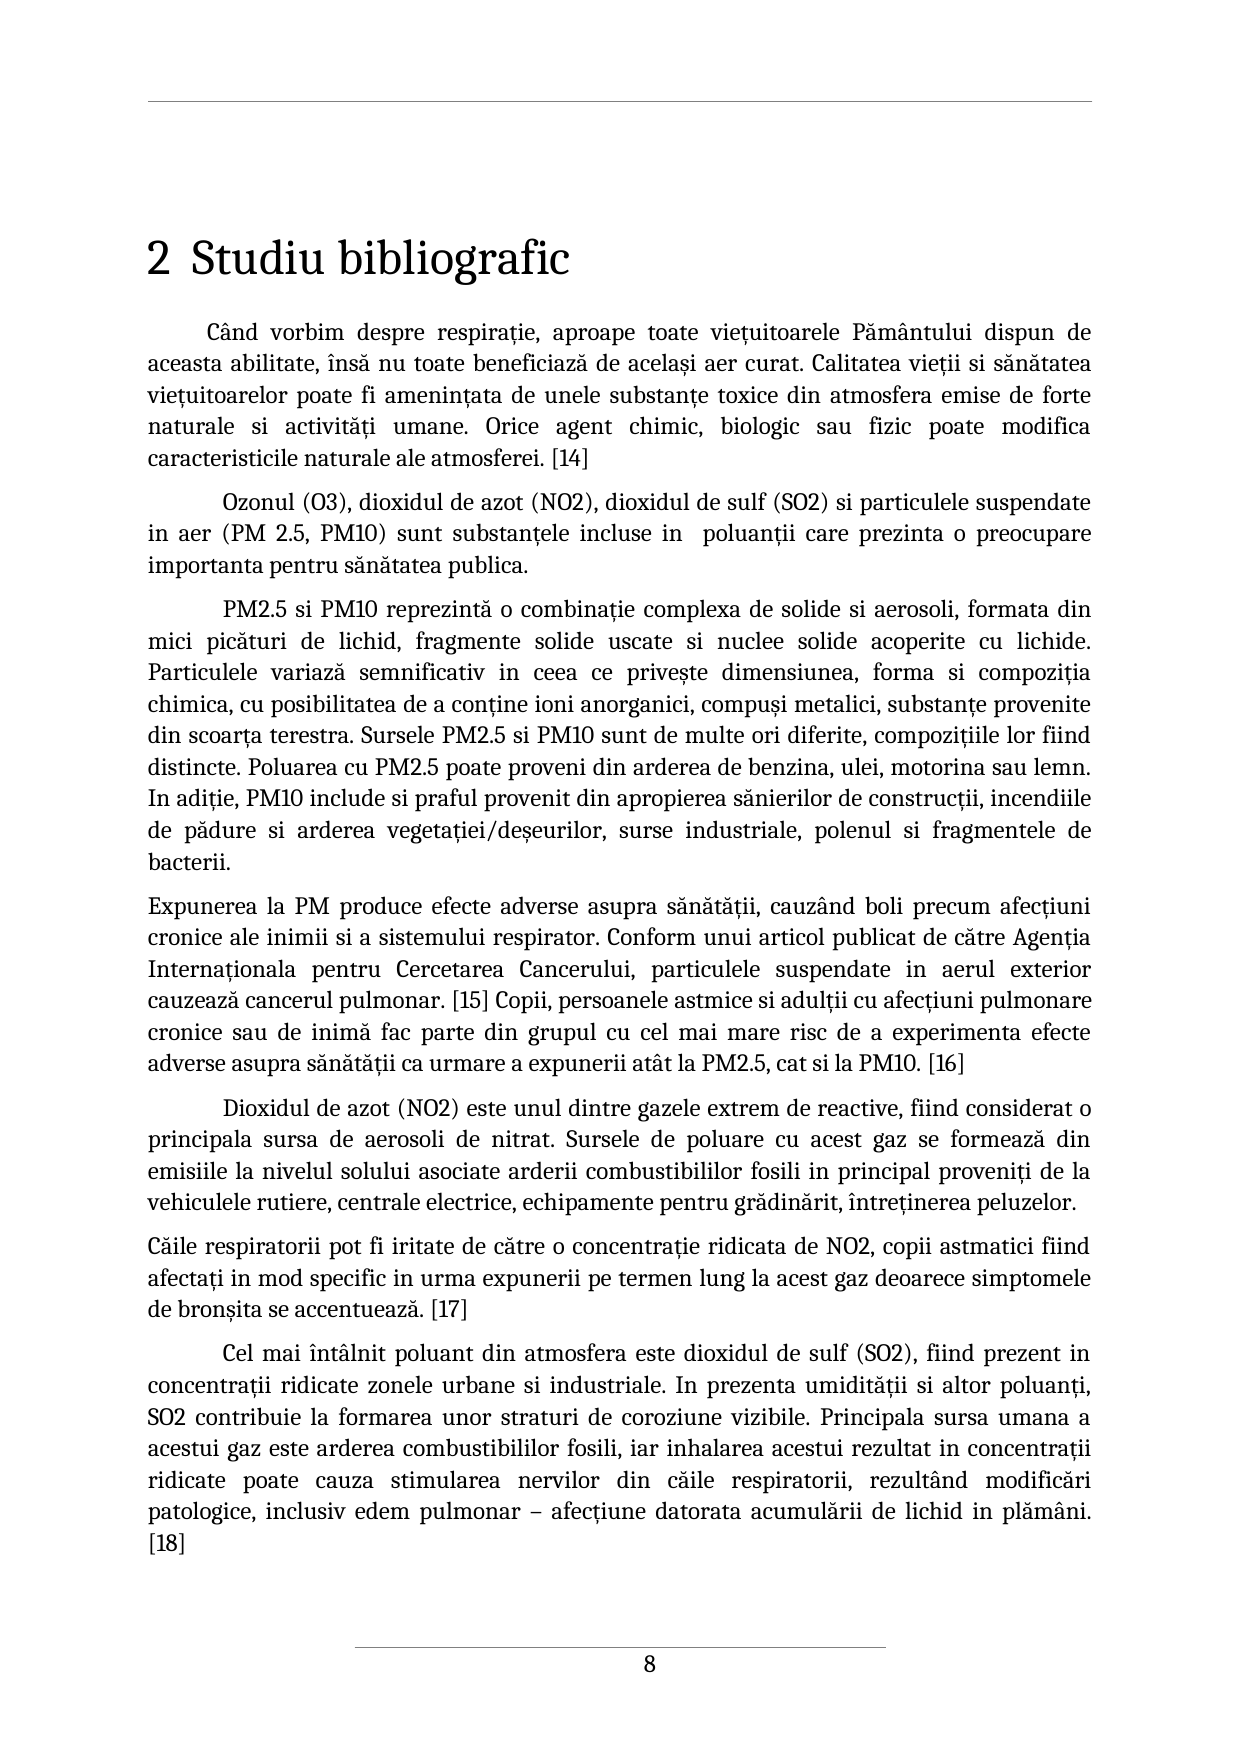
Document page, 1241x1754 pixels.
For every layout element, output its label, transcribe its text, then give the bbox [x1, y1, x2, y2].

text Când vorbim despre respirație, aproape toate viețuitoarele Pământului dispun de aceasta abilitate, însă nu toate beneficiază de același aer curat. Calitatea vieții si sănătatea viețuitoarelor poate fi amenințata de unele substanțe toxice din atmosfera emise de forte naturale si activități umane. Orice agent chimic, biologic sau fizic poate modifica caracteristicile naturale ale atmosferei. [148, 317, 1092, 472]
text PM2.5 si PM10 reprezintă o combinație complexa de solide si aerosoli, formata din mici picături de lichid, fragmente solide uscate si nuclee solide acoperite cu lichide. Particulele variază semnificativ in ceea ce privește dimensiunea, forma si compoziția chimica, cu posibilitatea de a conține ioni anorganici, compuși metalici, substanțe provenite din scoarța terestra. Sursele PM2.5 si PM10 sunt de multe ori diferite, compozițiile lor fiind distincte. Poluarea cu PM2.5 poate proveni din arderea de benzina, ulei, motorina sau lemn. In adiție, PM10 include si praful provenit din apropierea sănierilor de construcții, incendiile de pădure si arderea vegetației/deșeurilor, surse industriale, polenul si fragmentele de bacterii. [148, 595, 1092, 876]
text Dioxidul de azot (NO2) este unul dintre gazele extrem de reactive, fiind considerat o principala sursa de aerosoli de nitrat. Sursele de poluare cu acest gaz se formează din emisiile la nivelul solului asociate arderii combustibililor fosili in principal proveniți de la vehiculele rutiere, centrale electrice, echipamente pentru grădinărit, întreținerea peluzelor. [148, 1093, 1092, 1217]
text Cel mai întâlnit poluant din atmosfera este dioxidul de sulf (SO2), fiind prezent in concentrații ridicate zonele urbane si industriale. In prezenta umidității si altor poluanți, SO2 contribuie la formarea unor straturi de coroziune vizibile. Principala sursa umana a acestui gaz este arderea combustibililor fosili, iar inhalarea acestui rezultat in concentrații ridicate poate cauza stimularea nervilor din căile respiratorii, rezultând modificări patologice, inclusiv edem pulmonar – afecțiune datorata acumulării de lichid in plămâni. [148, 1339, 1092, 1557]
text Căile respiratorii pot fi iritate de către o concentrație ridicata de NO2, copii astmatici fiind afectați in mod specific in urma expunerii pe termen lung la acest gaz deoarece simptomele de bronșita se accentuează. [148, 1232, 1092, 1324]
text Expunerea la PM produce efecte adverse asupra sănătății, cauzând boli precum afecțiuni cronice ale inimii si a sistemului respirator. Conform unui articol publicat de către Agenția Internaționala pentru Cercetarea Cancerului, particulele suspendate in aerul exterior cauzează cancerul pulmonar. Copii, persoanele astmice si adulții cu afecțiuni pulmonare cronice sau de inimă fac parte din grupul cu cel mai mare risc de a experimenta efecte adverse asupra sănătății ca urmare a expunerii atât la PM2.5, cat si la PM10. [148, 892, 1092, 1078]
text Ozonul (O3), dioxidul de azot (NO2), dioxidul de sulf (SO2) si particulele suspendate in aer (PM 2.5, PM10) sunt substanțele incluse in poluanții care prezinta o preocupare importanta pentru sănătatea publica. [148, 488, 1092, 580]
subtitle Studiu bibliografic [148, 229, 1092, 287]
